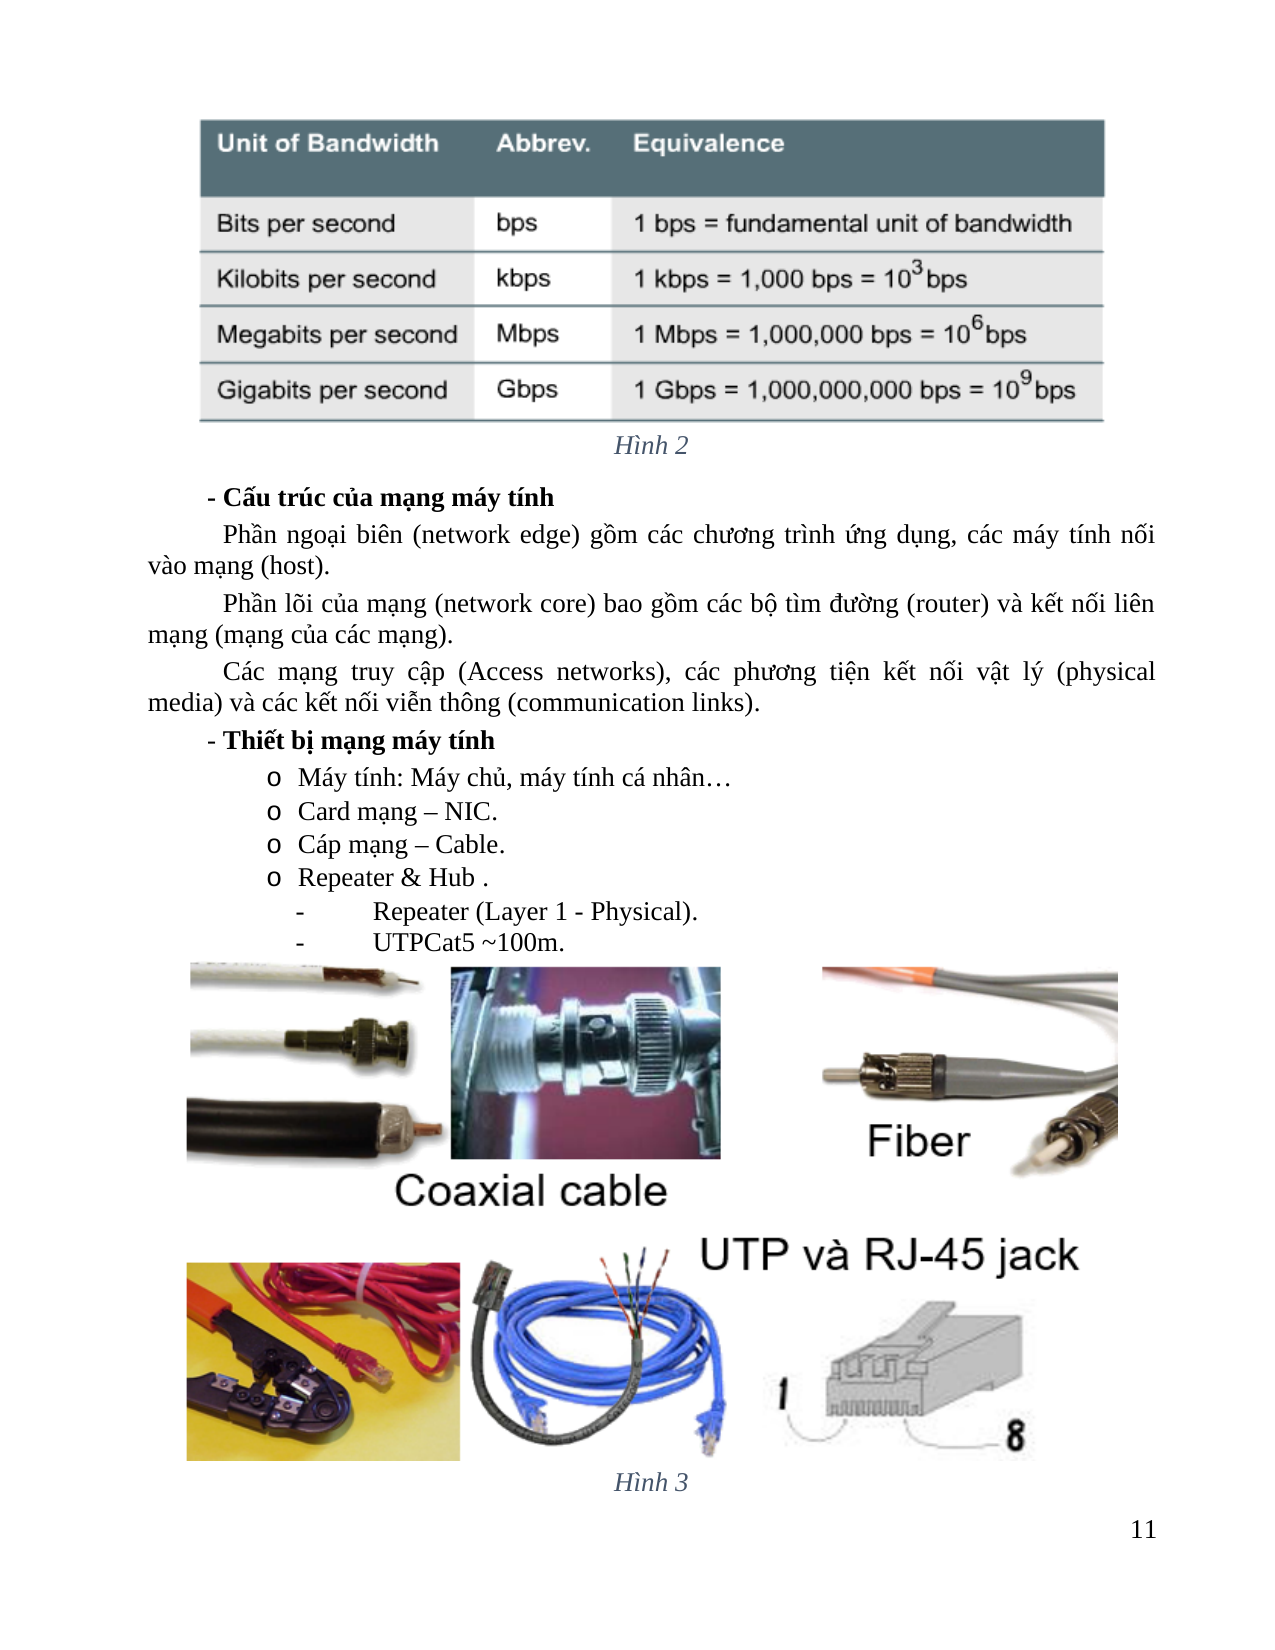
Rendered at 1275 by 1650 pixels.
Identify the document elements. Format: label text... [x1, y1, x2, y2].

list Máy tính: Máy chủ, máy tính cá nhân… [236, 761, 1157, 794]
picture [198, 118, 1106, 423]
picture [186, 957, 1118, 1461]
text Hình [148, 1466, 1157, 1498]
list UTPCat5 ~100m. [266, 926, 1157, 957]
list Repeater (Layer 1 - Physical). [266, 895, 1157, 926]
list Repeater & Hub . [236, 861, 1157, 895]
text - Cấu trúc của mạng máy tính [148, 481, 1157, 512]
text Hình 2 [148, 429, 1157, 460]
text - Thiết bị mạng máy tính [148, 724, 1157, 755]
text Các mạng truy cập (Access networks), các phương tiện kết nối vật lý (physical media) và các kết nối viễn thông (communication links). [148, 655, 1157, 717]
text Phần lõi của mạng (network core) bao gồm các bộ tìm đường (router) và kết nối liên mạng (mạng của các mạng). [148, 587, 1157, 649]
list Card mạng – NIC. [236, 794, 1157, 828]
text Phần ngoại biên (network edge) gồm các chương trình ứng dụng, các máy tính nối vào mạng (host). [148, 518, 1157, 580]
list Cáp mạng – Cable. [236, 828, 1157, 861]
